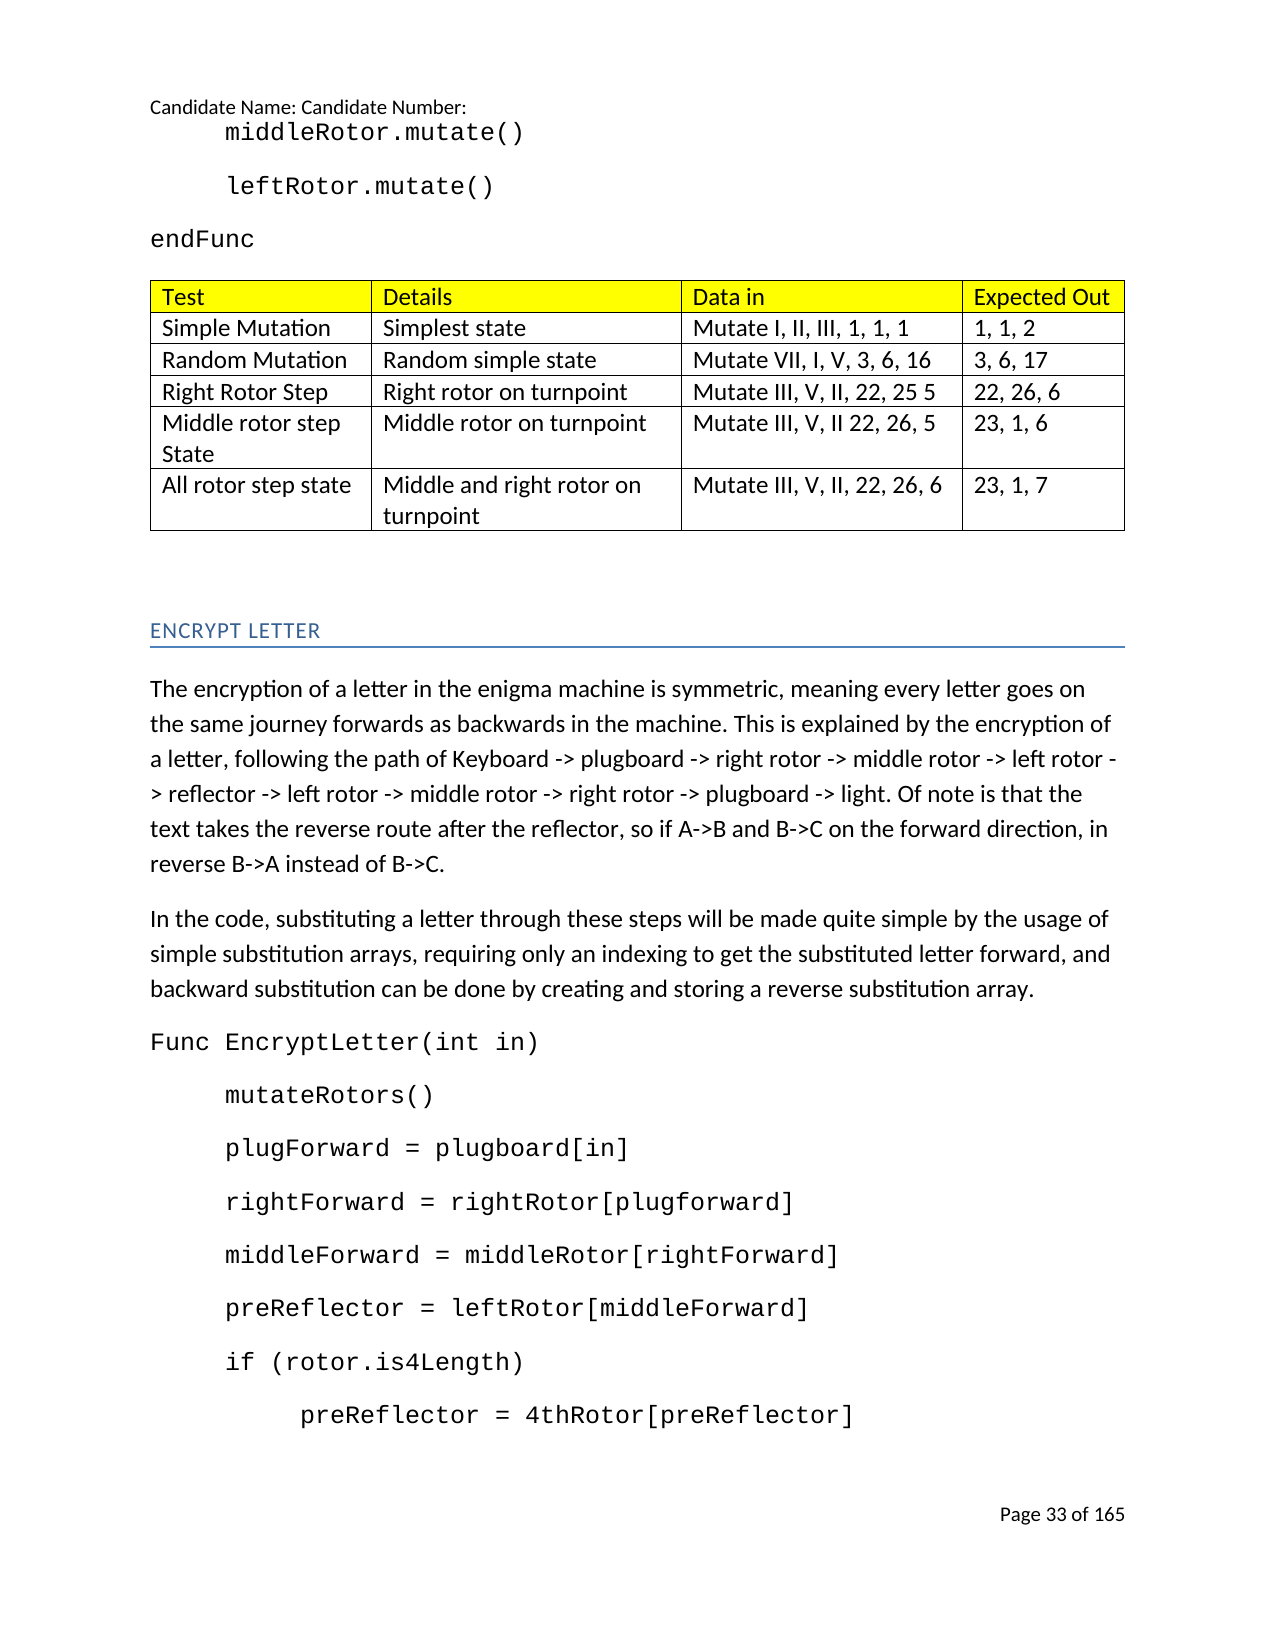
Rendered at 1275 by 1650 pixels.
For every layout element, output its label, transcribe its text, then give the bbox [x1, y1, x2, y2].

text The encryption of a letter in the enigma machine is symmetric, meaning every letter goes on the same journey forwards as backwards in the machine. This is explained by the encryption of a letter, following the path of Keyboard -> plugboard -> right rotor -> middle rotor -> left rotor -> reflector -> left rotor -> middle rotor -> right rotor -> plugboard -> light. Of note is that the text takes the reverse route after the reflector, so if A->B and B->C on the forward direction, in reverse B->A instead of B->C. [150, 673, 1125, 878]
text preReflector = 4thRotor[preReflector] [150, 1403, 1125, 1431]
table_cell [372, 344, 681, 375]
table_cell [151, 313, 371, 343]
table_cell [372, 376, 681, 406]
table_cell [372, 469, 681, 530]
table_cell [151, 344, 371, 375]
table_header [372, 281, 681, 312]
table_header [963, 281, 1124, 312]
text middleRotor.mutate() [150, 120, 1125, 148]
text endFunc [150, 227, 1125, 255]
subtitle Encrypt Letter [150, 616, 1125, 646]
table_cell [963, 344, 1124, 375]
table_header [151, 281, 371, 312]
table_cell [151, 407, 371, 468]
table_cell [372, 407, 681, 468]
text rightForward = rightRotor[plugforward] [150, 1189, 1125, 1218]
text leftRotor.mutate() [150, 173, 1125, 202]
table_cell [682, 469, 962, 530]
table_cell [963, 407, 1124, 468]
text Func EncryptLetter(int in) [150, 1029, 1125, 1058]
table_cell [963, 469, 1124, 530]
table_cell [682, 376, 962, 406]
text plugForward = plugboard[in] [150, 1136, 1125, 1164]
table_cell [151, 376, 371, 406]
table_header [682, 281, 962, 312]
text middleForward = middleRotor[rightForward] [150, 1243, 1125, 1271]
text mutateRotors() [150, 1083, 1125, 1111]
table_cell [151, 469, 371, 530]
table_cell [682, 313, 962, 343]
text preReflector = leftRotor[middleForward] [150, 1296, 1125, 1324]
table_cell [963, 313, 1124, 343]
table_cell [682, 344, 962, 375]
text In the code, substituting a letter through these steps will be made quite simple by the usage of simple substitution arrays, requiring only an indexing to get the substituted letter forward, and backward substitution can be done by creating and storing a reverse substitution array. [150, 903, 1125, 1004]
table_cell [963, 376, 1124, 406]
text if (rotor.is4Length) [150, 1349, 1125, 1378]
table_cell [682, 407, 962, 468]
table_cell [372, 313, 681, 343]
